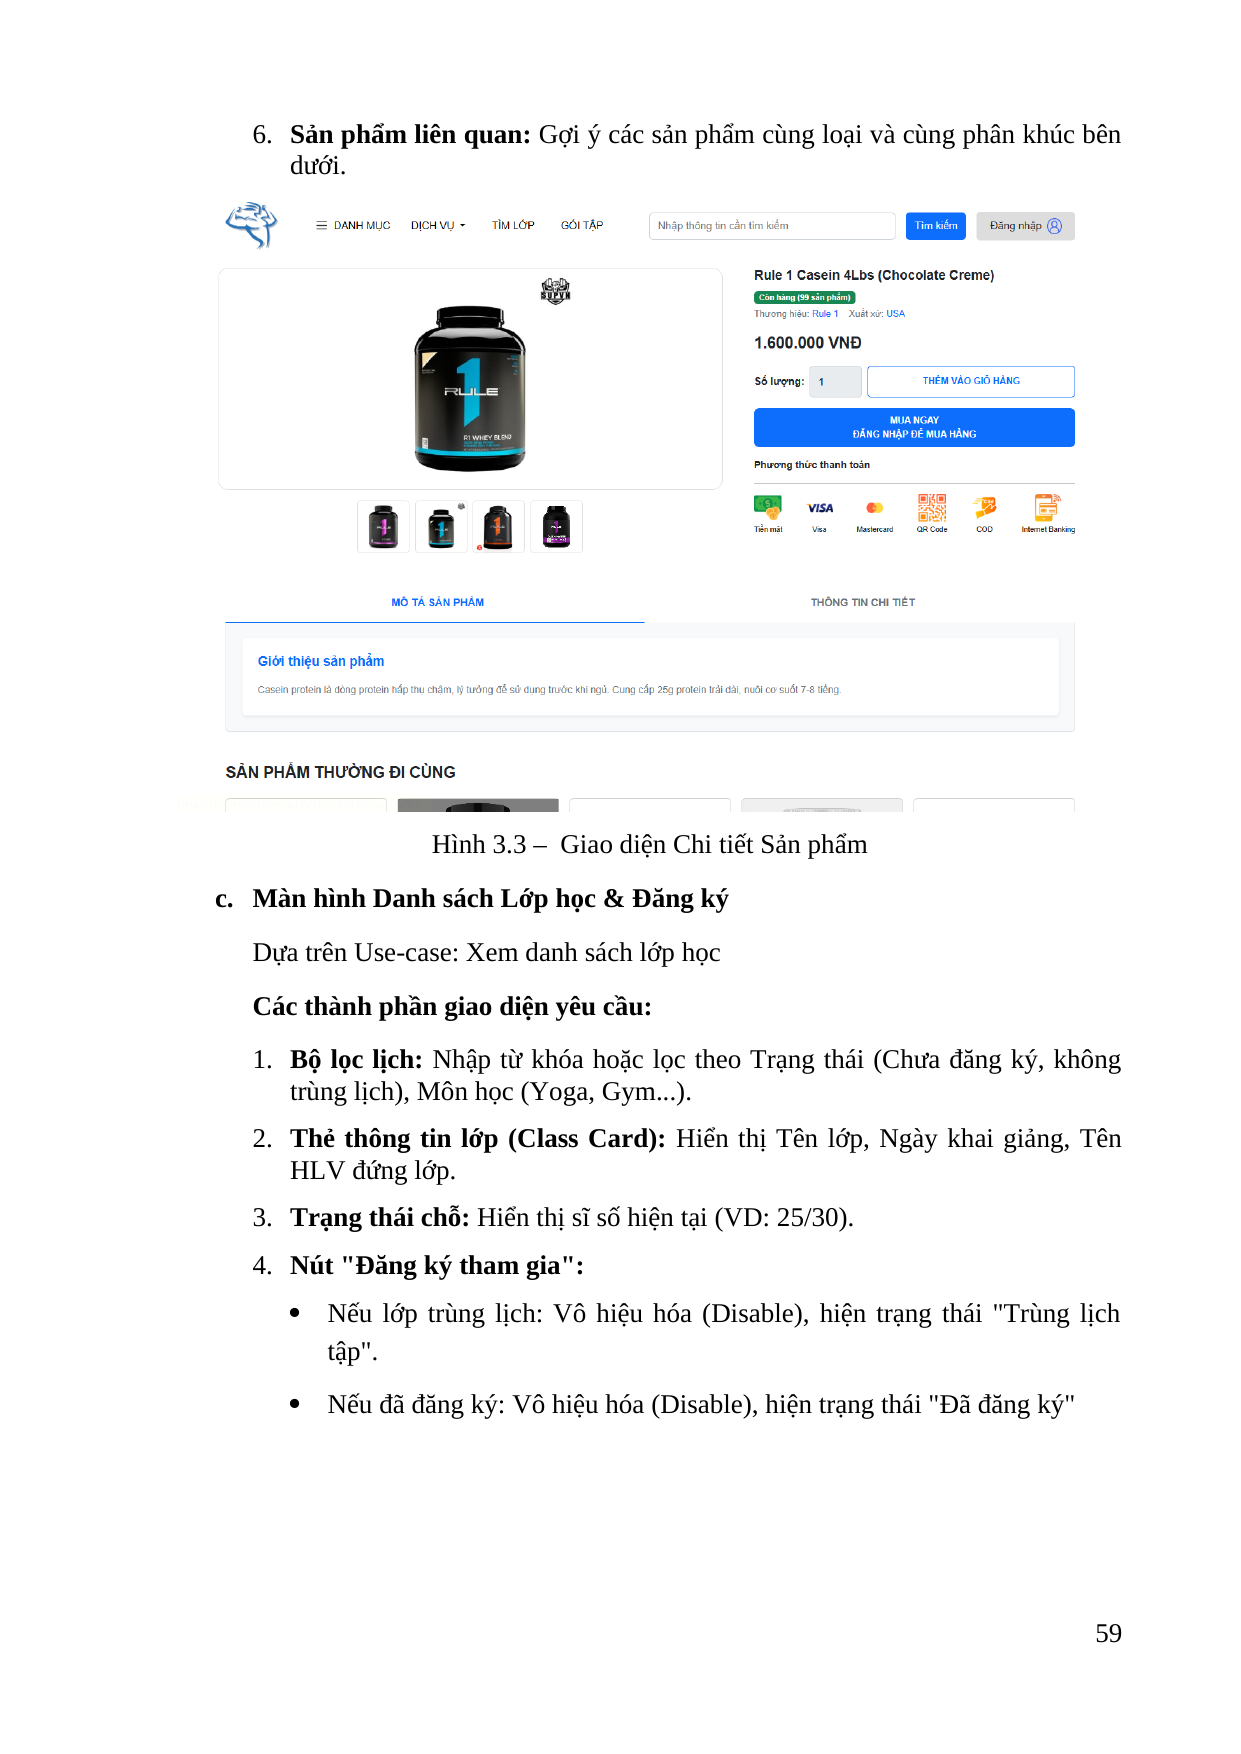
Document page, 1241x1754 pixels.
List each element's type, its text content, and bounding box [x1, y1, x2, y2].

list Nếu lớp trùng lịch: Vô hiệu hóa (Disable), hiện trạng thái "Trùng lịch tập". [290, 1297, 1122, 1366]
list Trạng thái chỗ: Hiển thị sĩ số hiện tại (VD: 25/30). [252, 1202, 1122, 1233]
text Dựa trên Use-case: Xem danh sách lớp học [177, 936, 1122, 967]
text Các thành phần giao diện yêu cầu: [252, 990, 1122, 1021]
picture [177, 197, 1123, 812]
list Sản phẩm liên quan: Gợi ý các sản phẩm cùng loại và cùng phân khúc bên dưới. [252, 118, 1122, 180]
list Nếu đã đăng ký: Vô hiệu hóa (Disable), hiện trạng thái "Đã đăng ký" [290, 1388, 1122, 1420]
list Nút "Đăng ký tham gia": [252, 1249, 1122, 1281]
list Màn hình Danh sách Lớp học & Đăng ký [215, 882, 1122, 913]
list Bộ lọc lịch: Nhập từ khóa hoặc lọc theo Trạng thái (Chưa đăng ký, không trùng lịch), Môn học (Yoga, Gym...). [252, 1044, 1122, 1106]
list Thẻ thông tin lớp (Class Card): Hiển thị Tên lớp, Ngày khai giảng, Tên HLV đứng lớp. [252, 1123, 1122, 1185]
text Hình 3.3 – Giao diện Chi tiết Sản phẩm [177, 828, 1122, 859]
